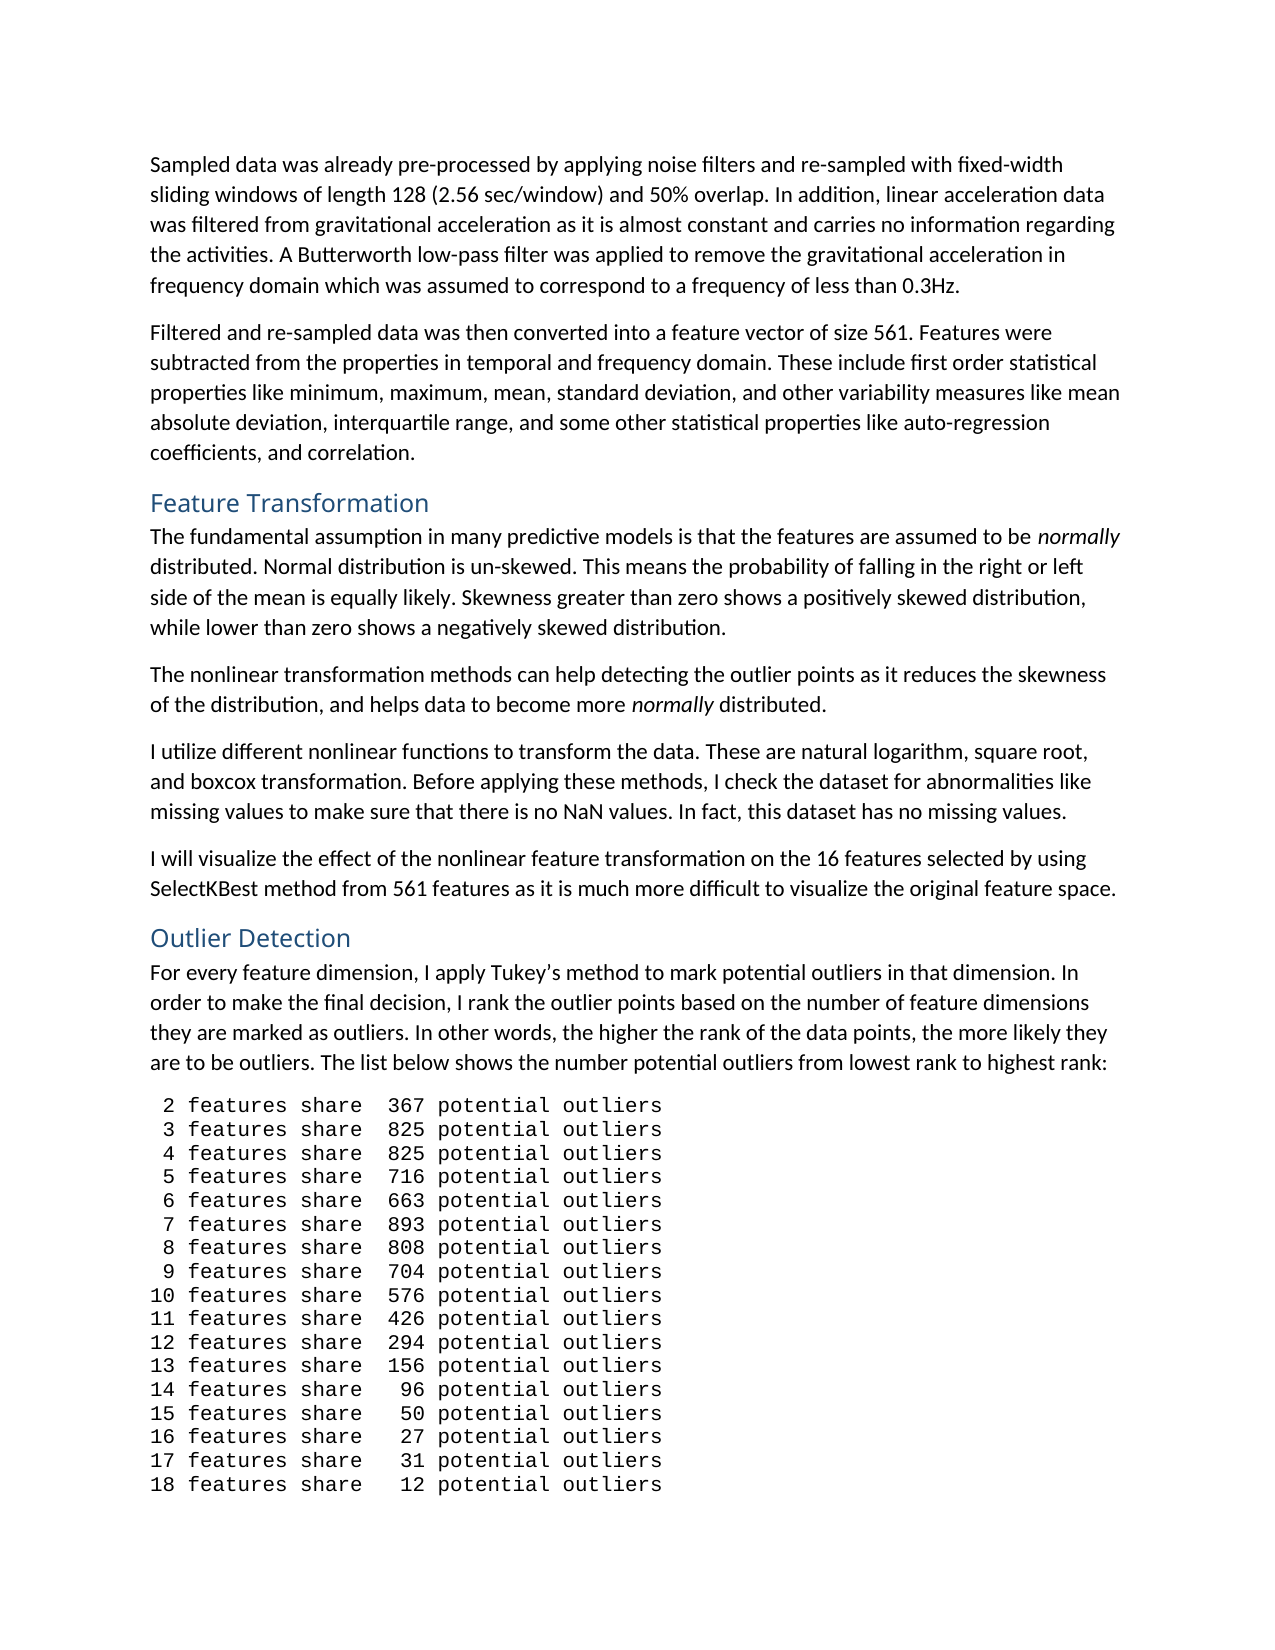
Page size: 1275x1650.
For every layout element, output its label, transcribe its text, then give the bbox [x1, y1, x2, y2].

text 15 features share 50 potential outliers [150, 1403, 1125, 1426]
text 2 features share 367 potential outliers [150, 1095, 1125, 1119]
text 12 features share 294 potential outliers [150, 1332, 1125, 1356]
subtitle Feature Transformation [150, 485, 1125, 519]
text 9 features share 704 potential outliers [150, 1261, 1125, 1284]
text 3 features share 825 potential outliers [150, 1119, 1125, 1143]
text 10 features share 576 potential outliers [150, 1284, 1125, 1308]
text The nonlinear transformation methods can help detecting the outlier points as it reduces the skewness of the distribution, and helps data to become more normally distributed. [150, 660, 1125, 718]
text I utilize different nonlinear functions to transform the data. These are natural logarithm, square root, and boxcox transformation. Before applying these methods, I check the dataset for abnormalities like missing values to make sure that there is no NaN values. In fact, this dataset has no missing values. [150, 737, 1125, 825]
text 18 features share 12 potential outliers [150, 1474, 1125, 1497]
text 17 features share 31 potential outliers [150, 1450, 1125, 1474]
text The fundamental assumption in many predictive models is that the features are assumed to be normally distributed. Normal distribution is un-skewed. This means the probability of falling in the right or left side of the mean is equally likely. Skewness greater than zero shows a positively skewed distribution, while lower than zero shows a negatively skewed distribution. [150, 522, 1125, 641]
text 13 features share 156 potential outliers [150, 1356, 1125, 1379]
text 6 features share 663 potential outliers [150, 1190, 1125, 1214]
text For every feature dimension, I apply Tukey’s method to mark potential outliers in that dimension. In order to make the final decision, I rank the outlier points based on the number of feature dimensions they are marked as outliers. In other words, the higher the rank of the data points, the more likely they are to be outliers. The list below shows the number potential outliers from lowest rank to highest rank: [150, 958, 1125, 1077]
text I will visualize the effect of the nonlinear feature transformation on the 16 features selected by using SelectKBest method from 561 features as it is much more difficult to visualize the original feature space. [150, 844, 1125, 902]
text 16 features share 27 potential outliers [150, 1426, 1125, 1450]
text Sampled data was already pre-processed by applying noise filters and re-sampled with fixed-width sliding windows of length 128 (2.56 sec/window) and 50% overlap. In addition, linear acceleration data was filtered from gravitational acceleration as it is almost constant and carries no information regarding the activities. A Butterworth low-pass filter was applied to remove the gravitational acceleration in frequency domain which was assumed to correspond to a frequency of less than 0.3Hz. [150, 150, 1125, 299]
text Filtered and re-sampled data was then converted into a feature vector of size 561. Features were subtracted from the properties in temporal and frequency domain. These include first order statistical properties like minimum, maximum, mean, standard deviation, and other variability measures like mean absolute deviation, interquartile range, and some other statistical properties like auto-regression coefficients, and correlation. [150, 318, 1125, 467]
subtitle Outlier Detection [150, 921, 1125, 955]
text 14 features share 96 potential outliers [150, 1379, 1125, 1403]
text 4 features share 825 potential outliers [150, 1143, 1125, 1166]
text 7 features share 893 potential outliers [150, 1214, 1125, 1237]
text 8 features share 808 potential outliers [150, 1237, 1125, 1261]
text 11 features share 426 potential outliers [150, 1308, 1125, 1332]
text 5 features share 716 potential outliers [150, 1166, 1125, 1190]
